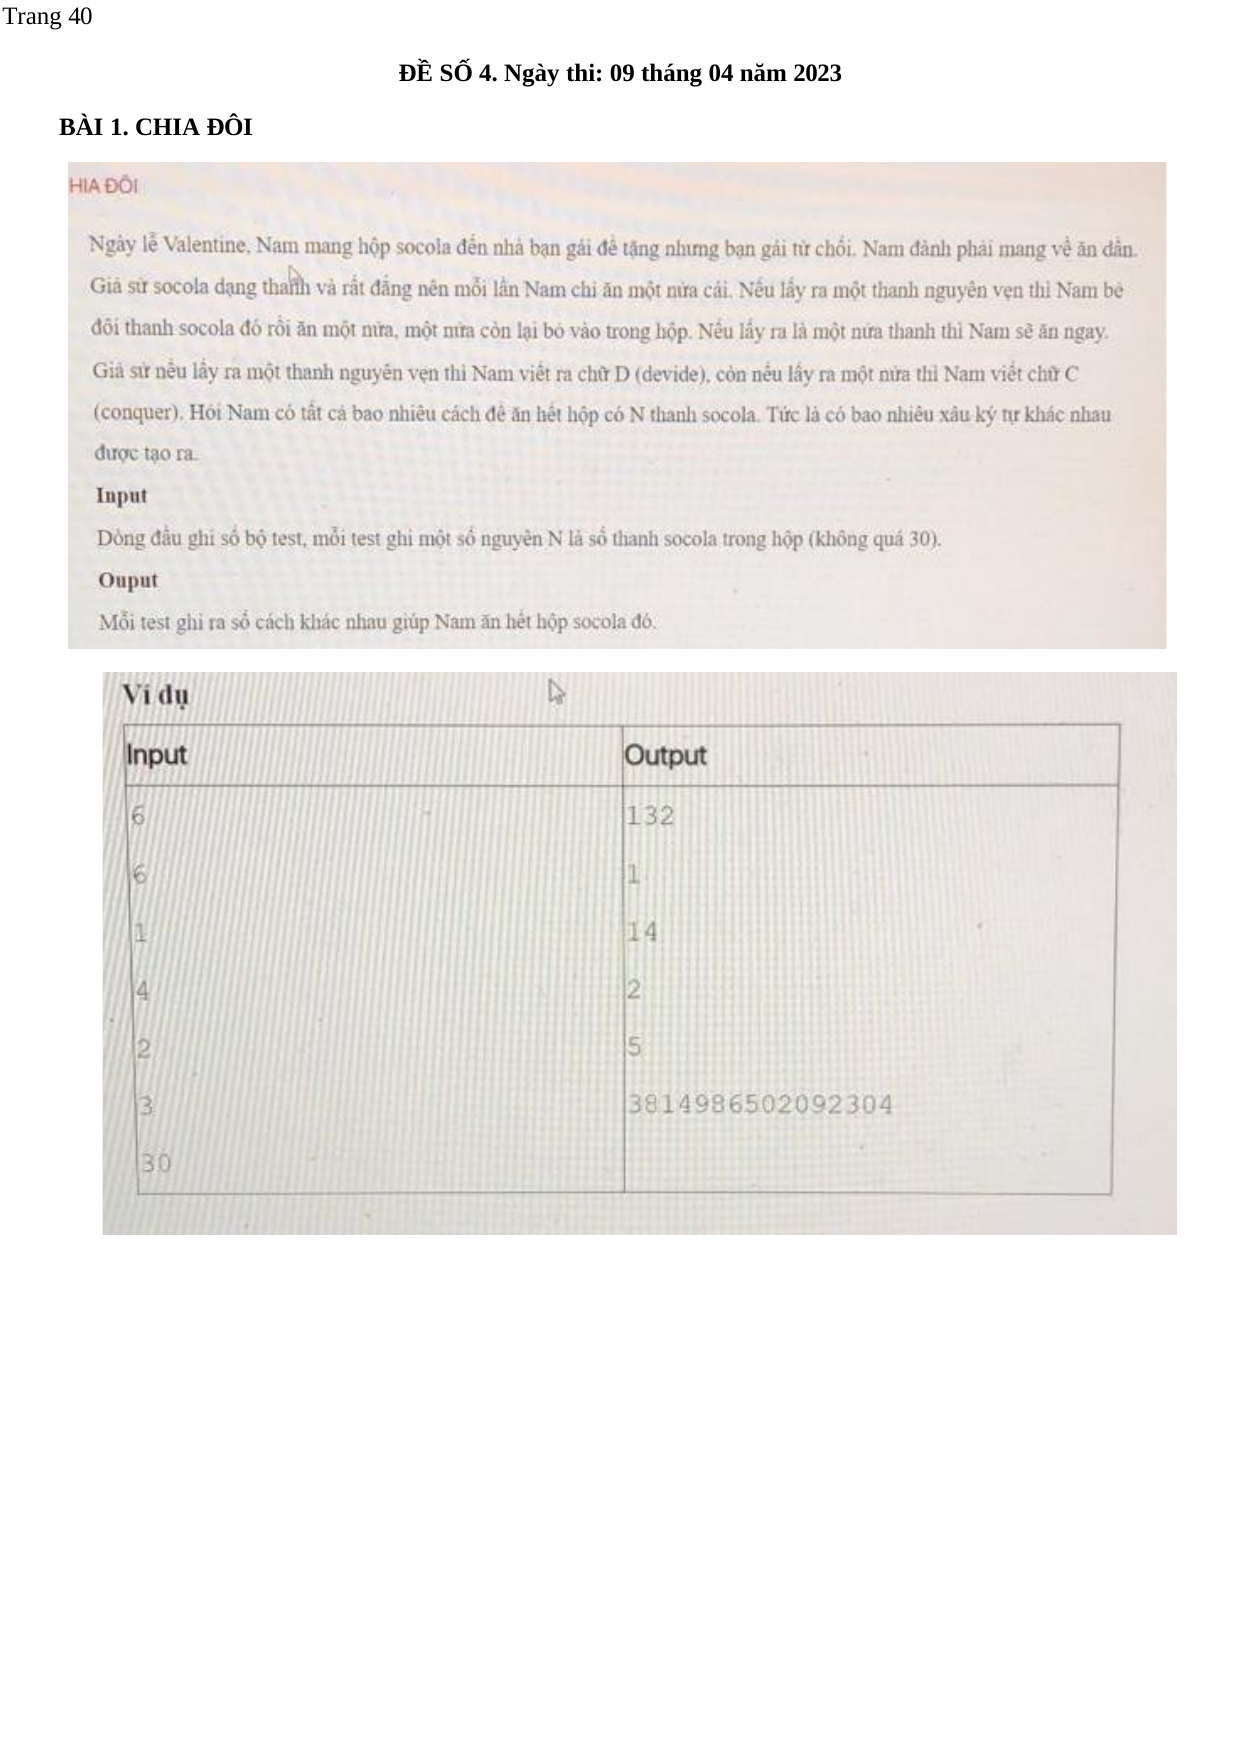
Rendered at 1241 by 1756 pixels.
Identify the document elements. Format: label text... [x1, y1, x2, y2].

picture [68, 162, 1167, 649]
text ĐỀ SỐ 4. Ngày thi: 09 tháng 04 năm 2023 [72, 58, 1168, 87]
text BÀI 1. CHIA ĐÔI [59, 112, 1226, 141]
picture [102, 672, 1177, 1235]
